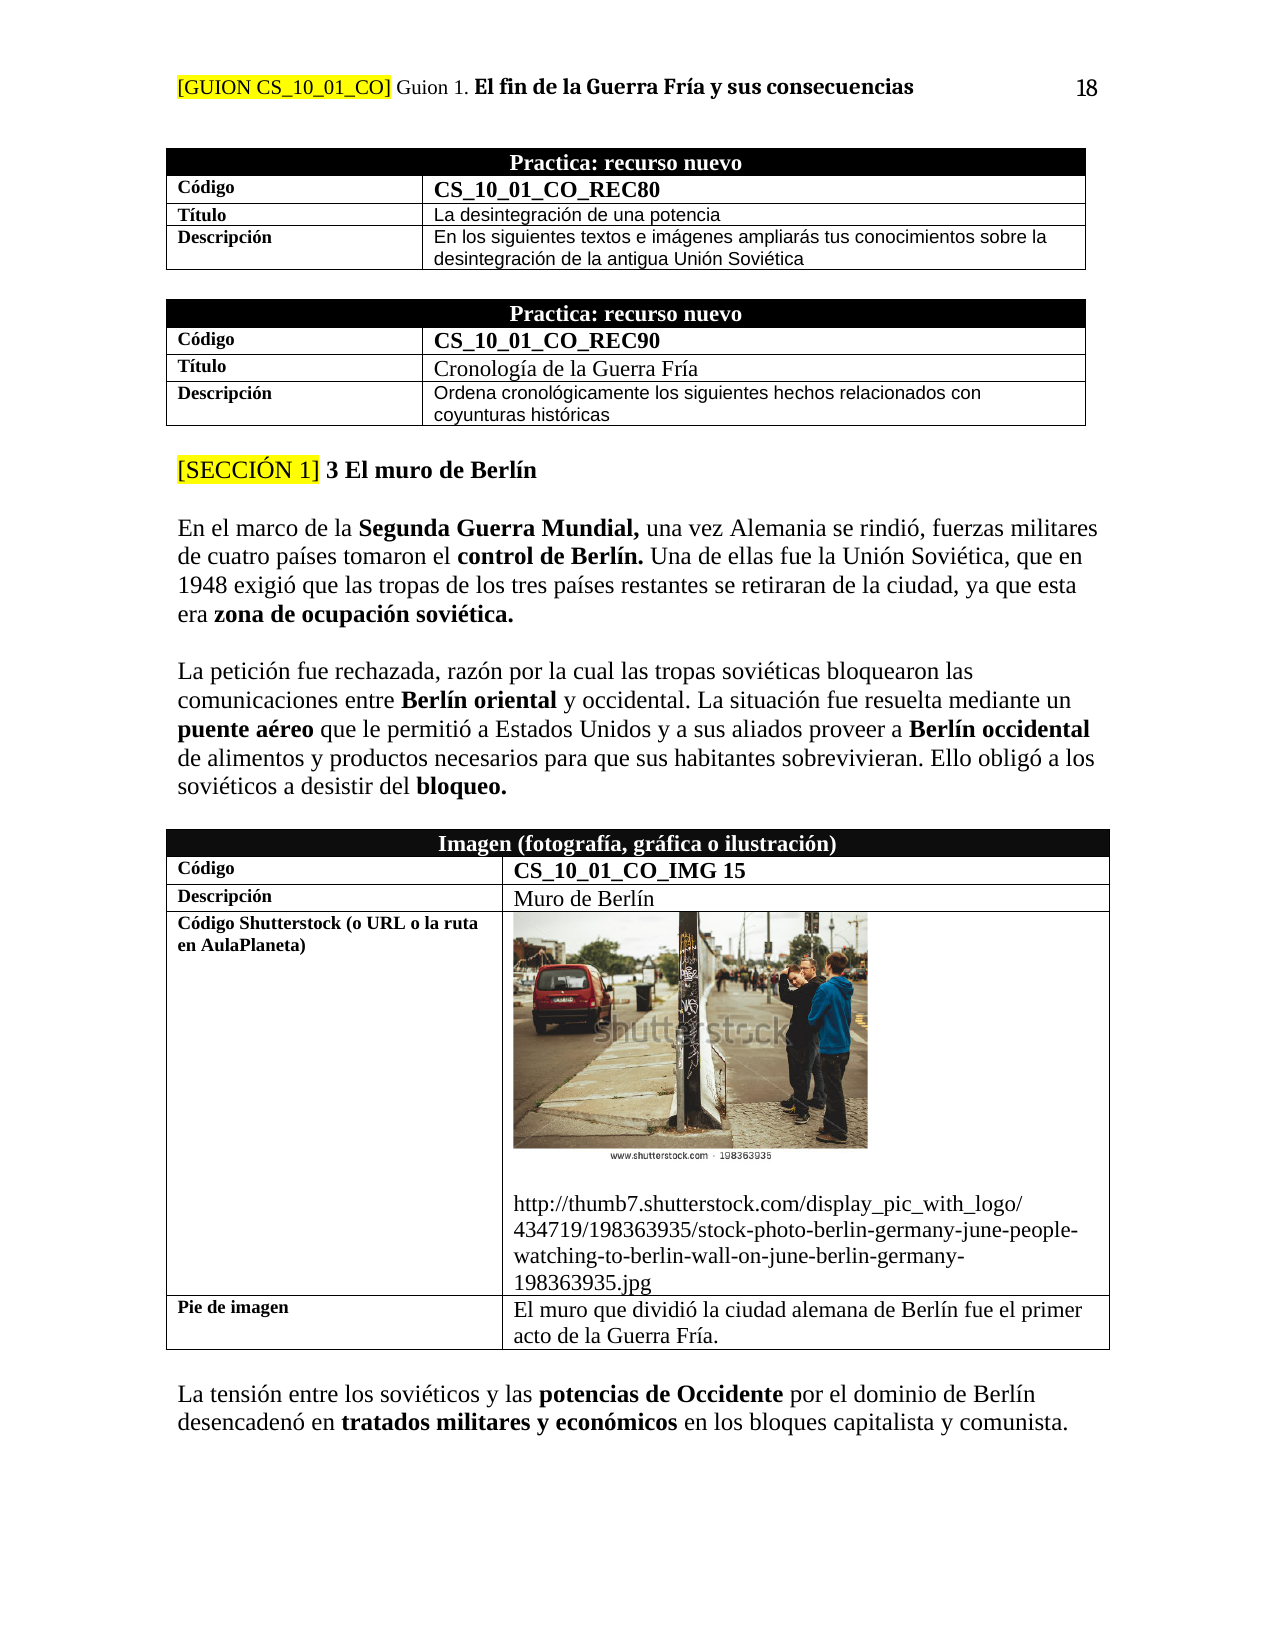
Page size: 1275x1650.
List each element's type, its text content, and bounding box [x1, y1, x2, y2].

table_cell CS_10_01_CO_REC80 [423, 176, 1085, 202]
table_cell Ordena cronológicamente los siguientes hechos relacionados con coyunturas históricas [423, 382, 1085, 425]
table_cell Cronología de la Guerra Fría [423, 355, 1085, 381]
table_cell El muro que dividió la ciudad alemana de Berlín fue el primer acto de la Guerra Fría. [503, 1296, 1109, 1349]
table_cell Código [167, 328, 422, 354]
table_header Practica: recurso nuevo [167, 149, 1085, 175]
table_cell La desintegración de una potencia [423, 204, 1085, 225]
table_cell CS_10_01_CO_REC90 [423, 328, 1085, 354]
table_cell Descripción [167, 885, 502, 911]
text [SECCIÓN 1] 3 El muro de Berlín [319, 455, 1098, 484]
table_header Imagen (fotografía, gráfica o ilustración) [167, 830, 1109, 856]
table_header Practica: recurso nuevo [167, 300, 1085, 326]
table_cell Título [167, 355, 422, 381]
table_cell Muro de Berlín [503, 885, 1109, 911]
text En el marco de la Segunda Guerra Mundial, una vez Alemania se rindió, fuerzas militares de cuatro países tomaron el control de Berlín. Una de ellas fue la Unión Soviética, que en 1948 exigió que las tropas de los tres países restantes se retiraran de la ciudad, ya que esta era zona de ocupación soviética. [177, 513, 1098, 628]
table_cell Descripción [167, 226, 422, 269]
text La tensión entre los soviéticos y las potencias de Occidente por el dominio de Berlín desencadenó en tratados militares y económicos en los bloques capitalista y comunista. [177, 1379, 1098, 1436]
text La petición fue rechazada, razón por la cual las tropas soviéticas bloquearon las comunicaciones entre Berlín oriental y occidental. La situación fue resuelta mediante un puente aéreo que le permitió a Estados Unidos y a sus aliados proveer a Berlín occidental de alimentos y productos necesarios para que sus habitantes sobrevivieran. Ello obligó a los soviéticos a desistir del bloqueo. [177, 656, 1098, 800]
table_cell En los siguientes textos e imágenes ampliarás tus conocimientos sobre la desintegración de la antigua Unión Soviética [423, 226, 1085, 269]
table_cell Código Shutterstock (o URL o la ruta en AulaPlaneta) [167, 912, 502, 1295]
table_cell http://thumb7.shutterstock.com/display_pic_with_logo/434719/198363935/stock-photo-berlin-germany-june-people-watching-to-berlin-wall-on-june-berlin-germany-198363935.jpg [503, 912, 1109, 1295]
table_cell Código [167, 857, 502, 884]
table_cell CS_10_01_CO_IMG 15 [503, 857, 1109, 884]
table_cell Pie de imagen [167, 1296, 502, 1349]
picture [513, 912, 868, 1164]
table_cell Título [167, 204, 422, 225]
table_cell Descripción [167, 382, 422, 425]
table_cell Código [167, 176, 422, 202]
